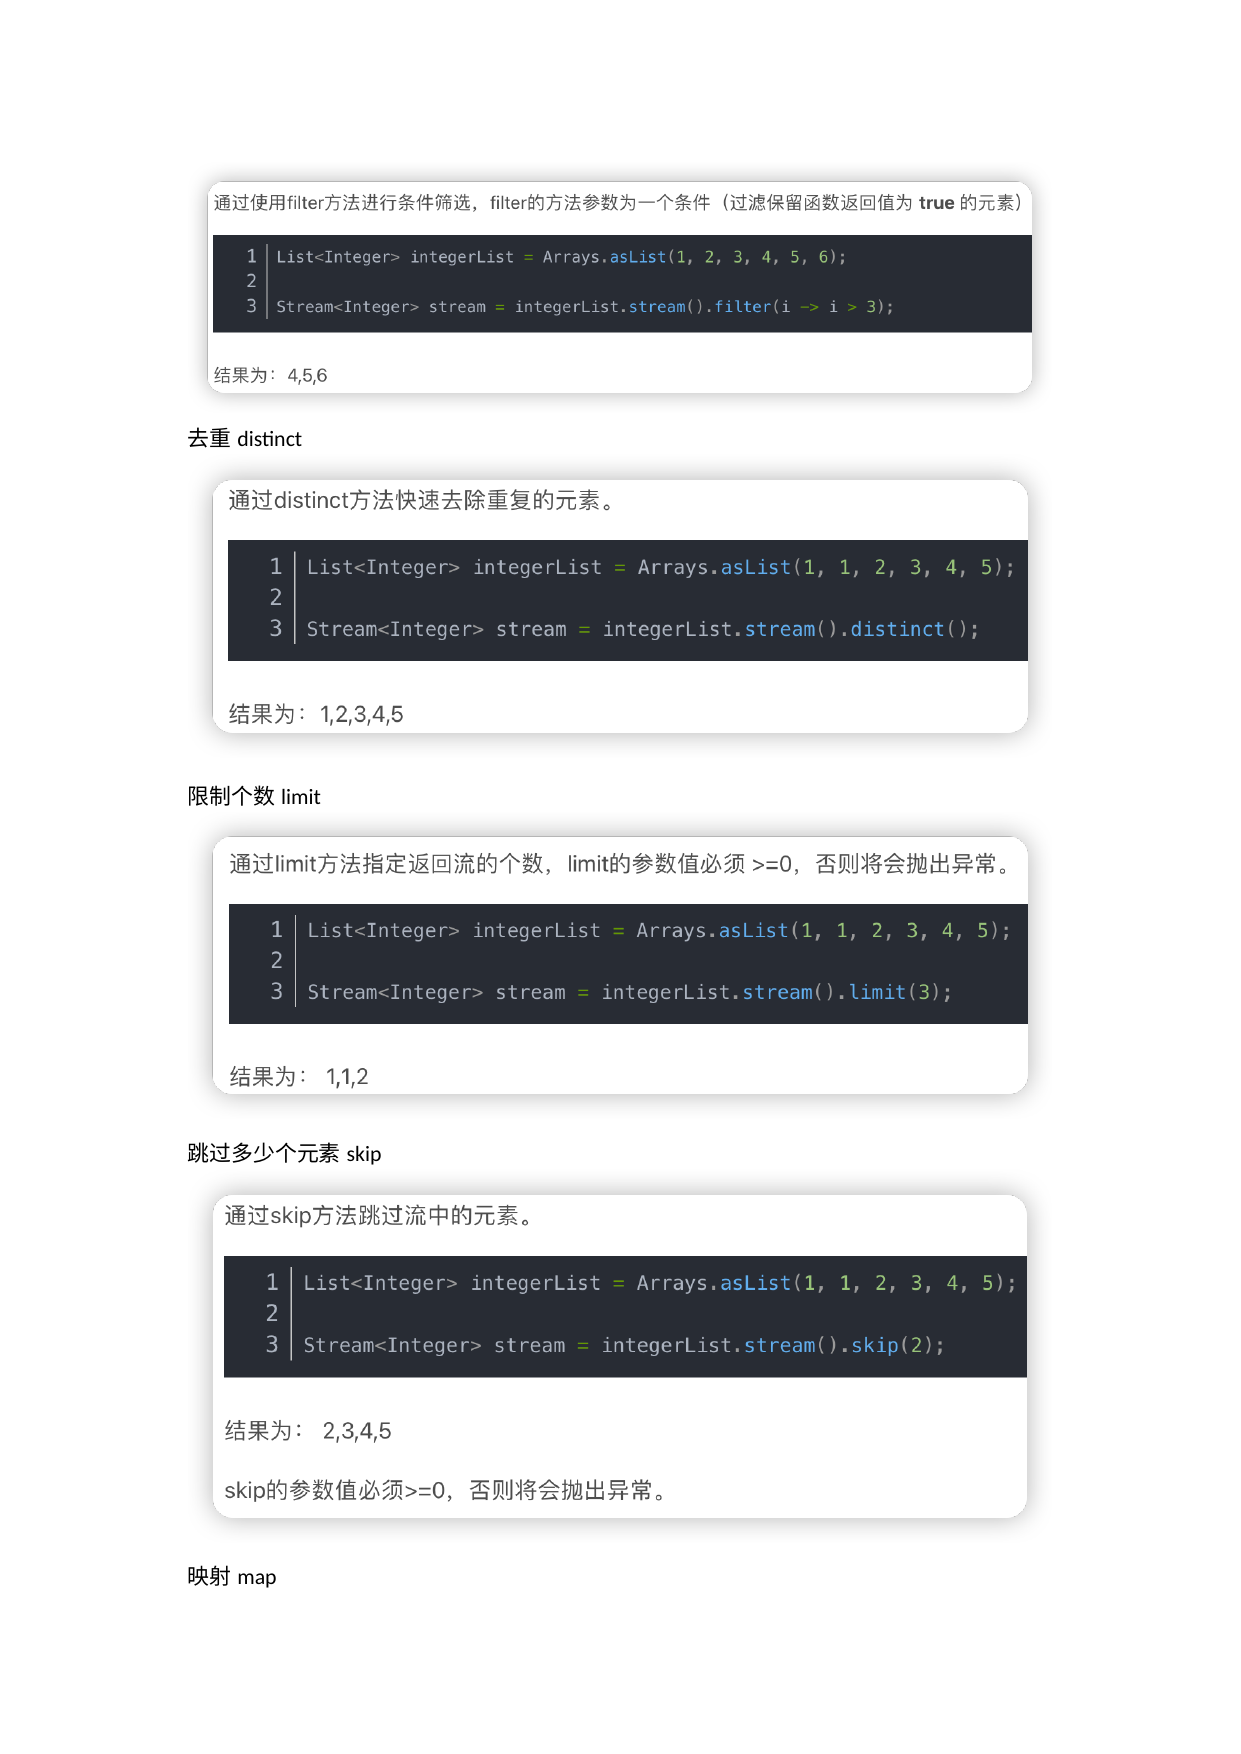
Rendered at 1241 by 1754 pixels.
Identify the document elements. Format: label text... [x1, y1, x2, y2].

picture [187, 454, 1053, 758]
text 限制个数 limit [187, 779, 1053, 812]
picture [187, 812, 1053, 1119]
text 去重 distinct [187, 422, 1053, 454]
text 跳过多少个元素 skip [187, 1137, 1053, 1169]
picture [187, 1169, 1052, 1543]
picture [187, 162, 1052, 413]
text 映射 map [187, 1559, 1053, 1592]
